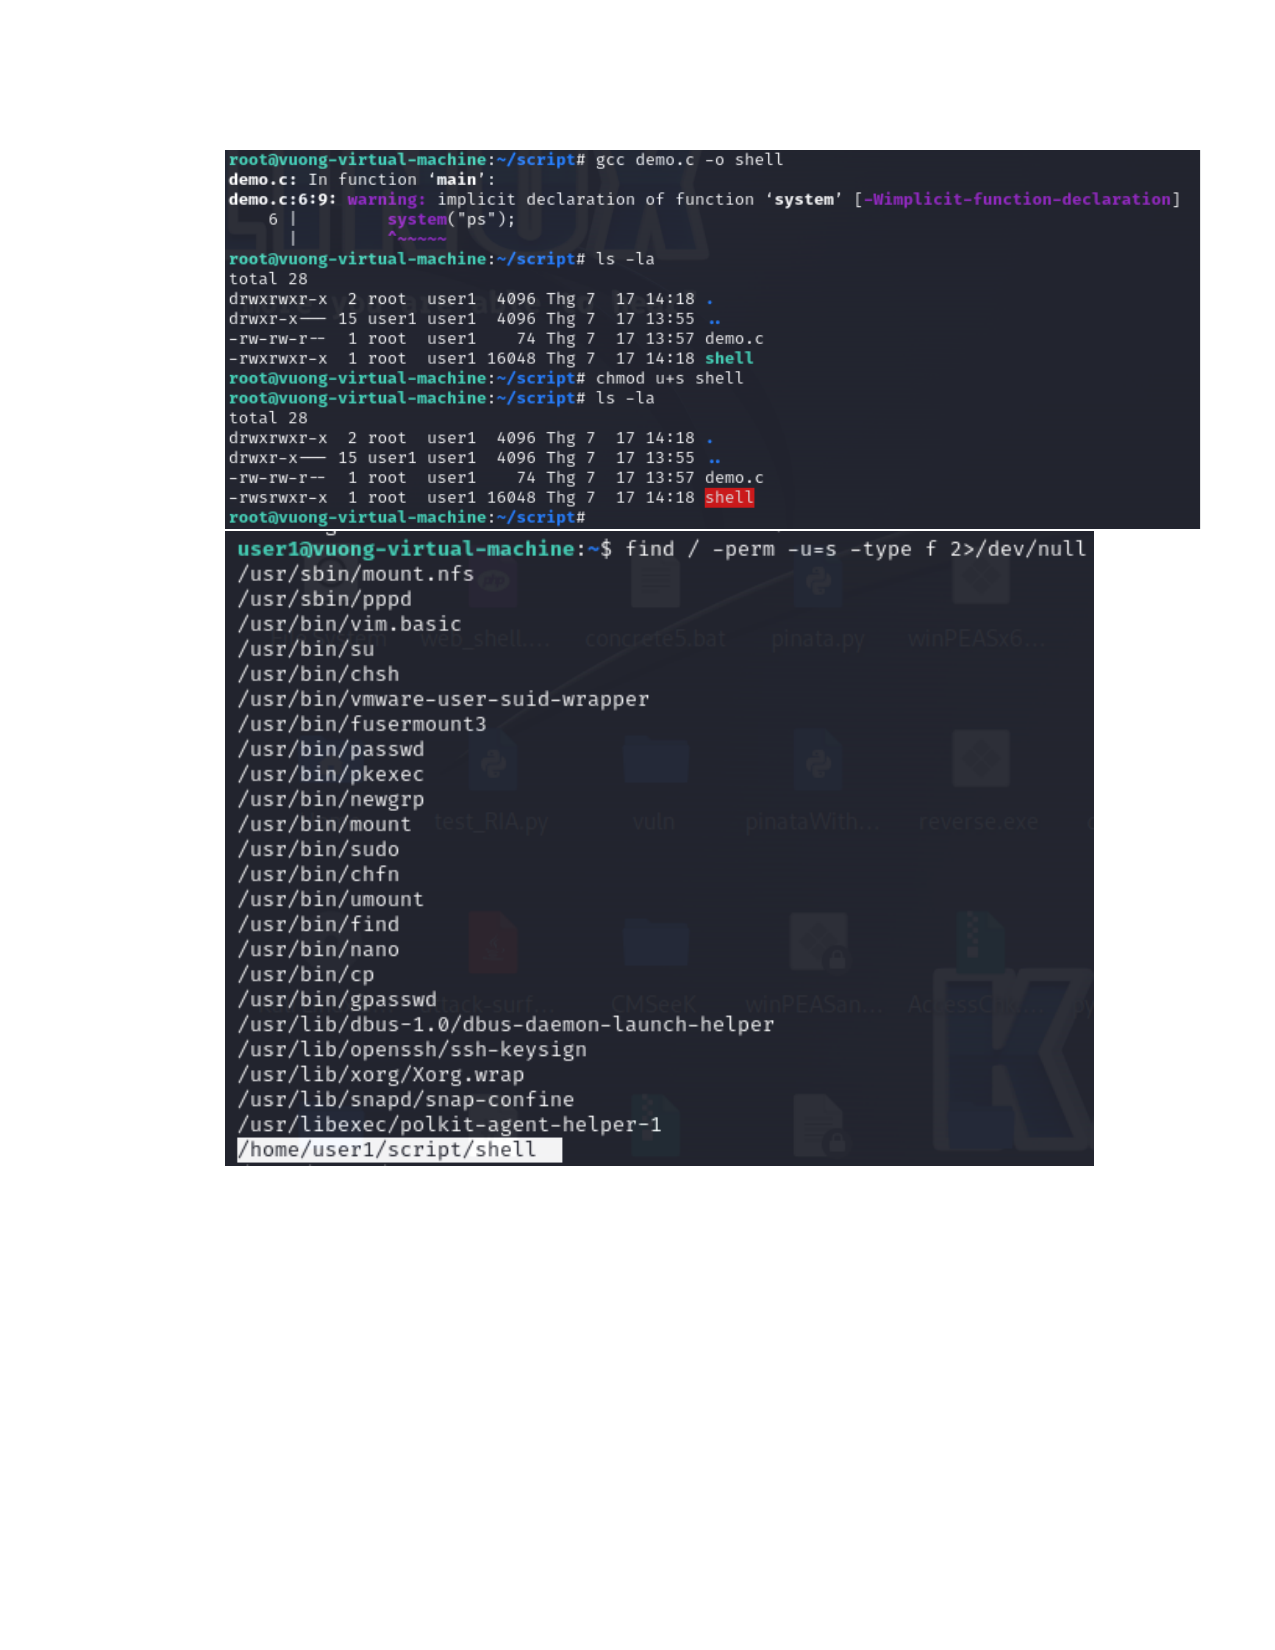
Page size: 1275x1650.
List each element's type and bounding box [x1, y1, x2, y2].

picture [225, 150, 1200, 529]
picture [225, 531, 1094, 1166]
